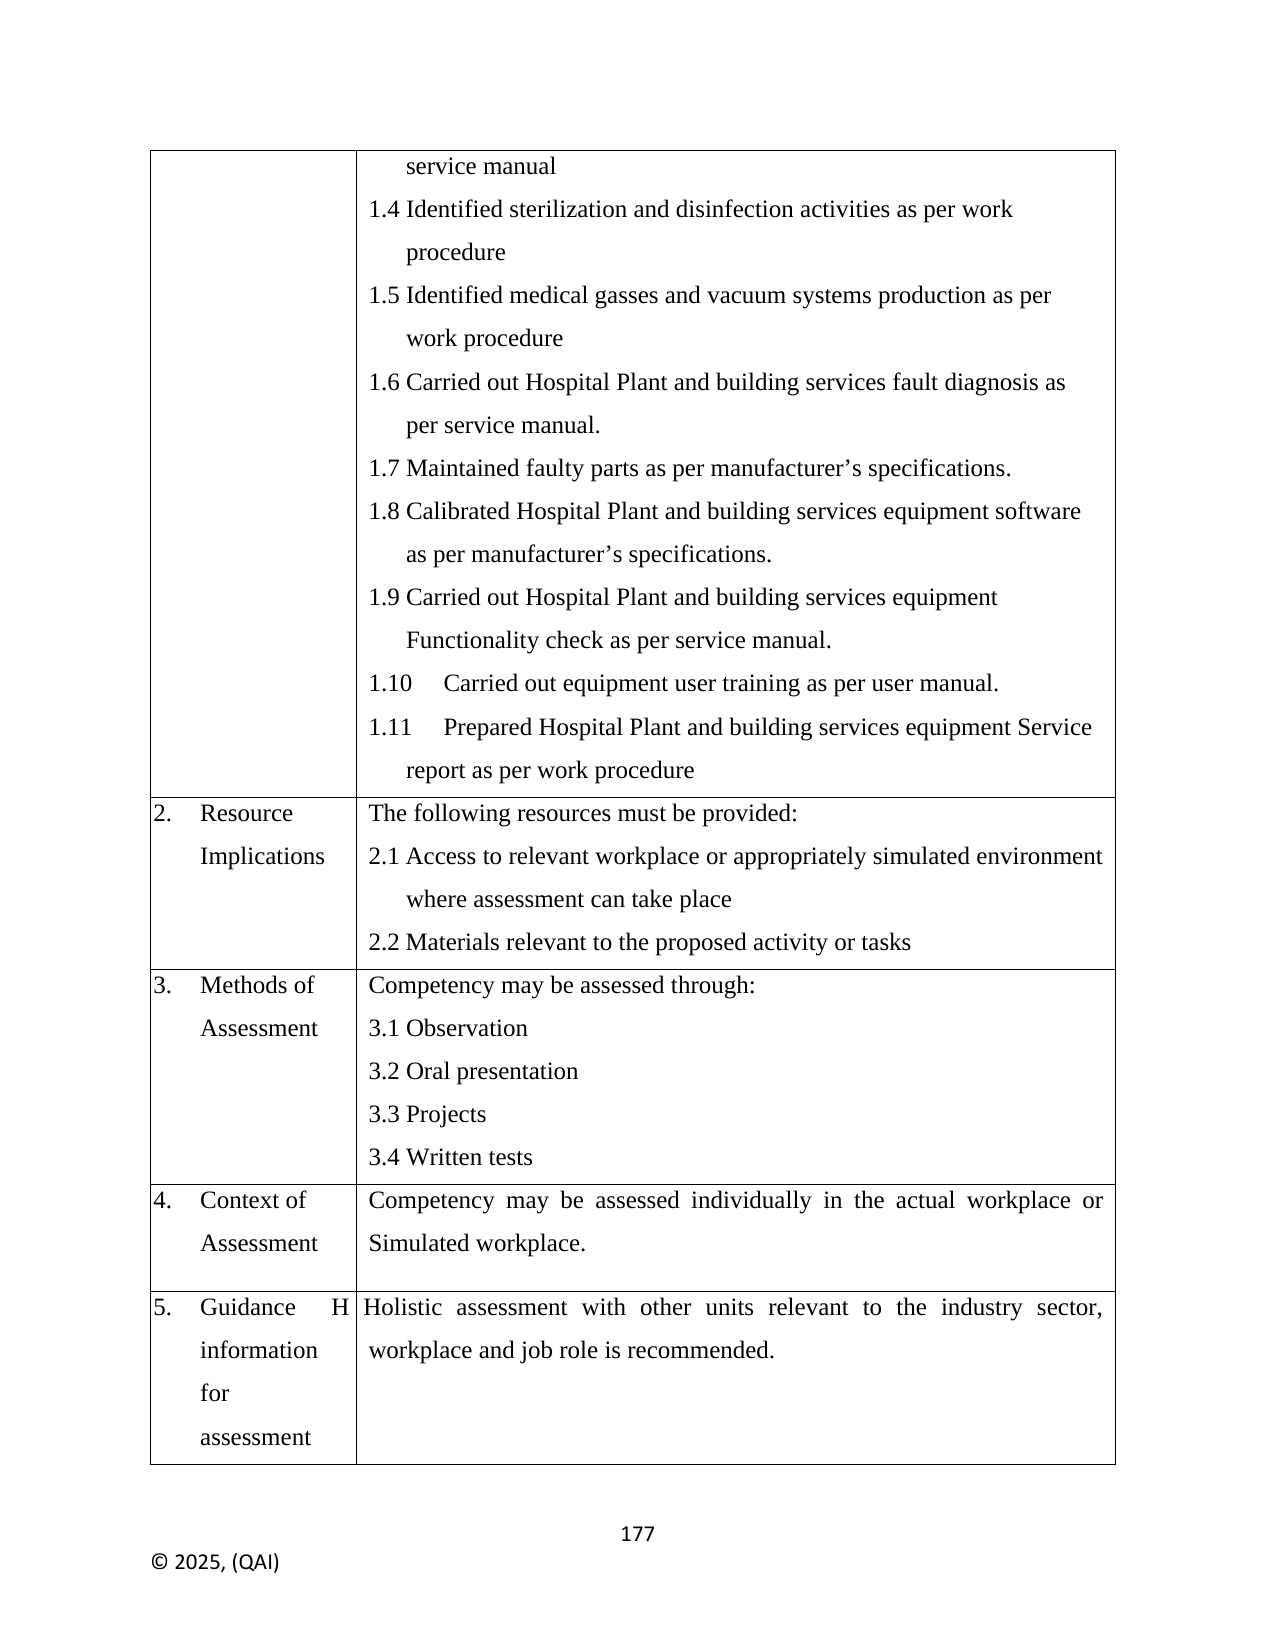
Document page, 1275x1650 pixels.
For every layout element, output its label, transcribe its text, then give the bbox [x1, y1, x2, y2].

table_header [151, 151, 356, 797]
table_cell Competency may be assessed through: Observation Oral presentation Projects Written tests [357, 970, 1115, 1184]
table_cell Resource Implications [151, 798, 356, 969]
table_cell Competency may be assessed individually in the actual workplace or Simulated workplace. [357, 1185, 1115, 1291]
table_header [357, 151, 1115, 797]
table_cell Context of Assessment [151, 1185, 356, 1291]
table_cell The following resources must be provided: Access to relevant workplace or appropriately simulated environment where assessment can take place Materials relevant to the proposed activity or tasks [357, 798, 1115, 969]
table_cell Guidance information for assessment [151, 1292, 356, 1463]
table_cell H Holistic assessment with other units relevant to the industry sector, workplace and job role is recommended. [357, 1292, 1115, 1463]
table_cell Methods of Assessment [151, 970, 356, 1184]
